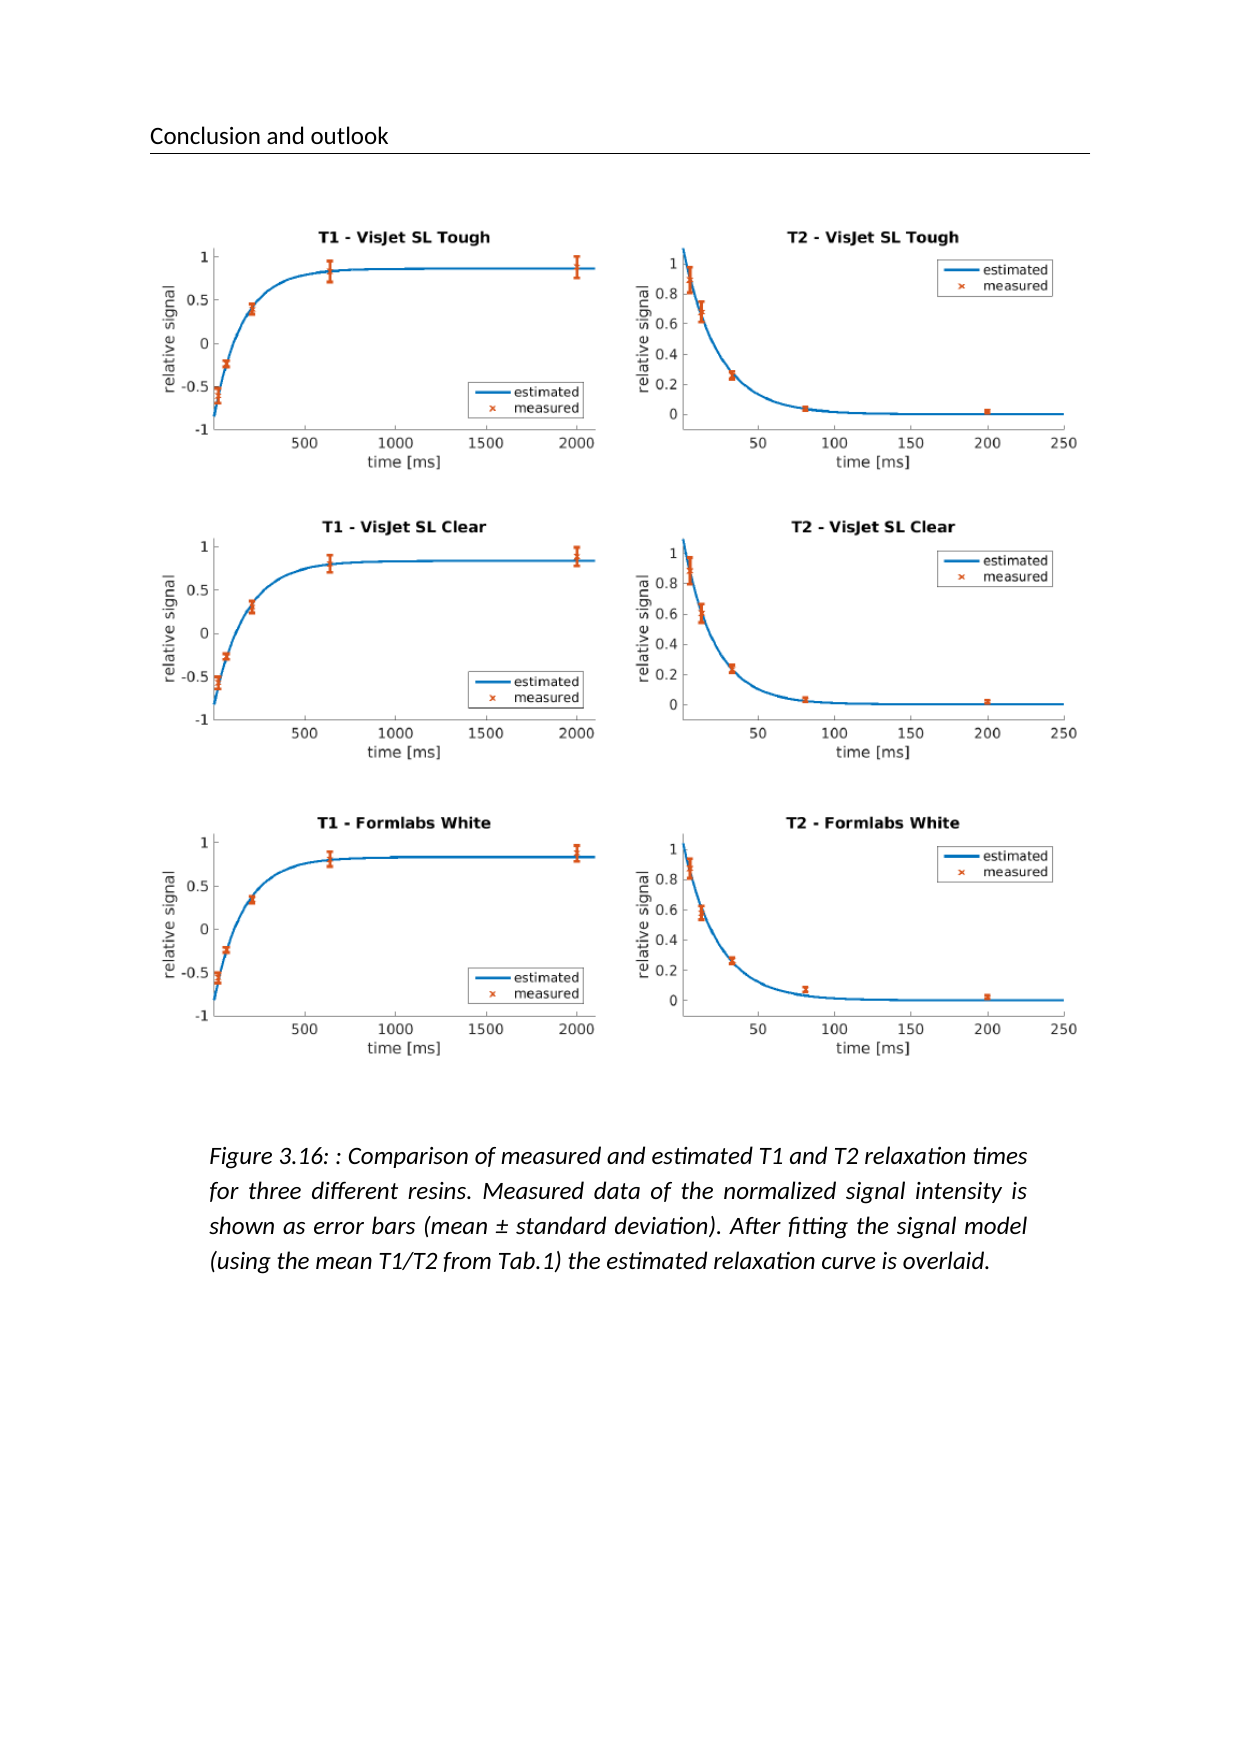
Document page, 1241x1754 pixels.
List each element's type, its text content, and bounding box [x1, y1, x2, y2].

picture [150, 225, 1095, 1061]
